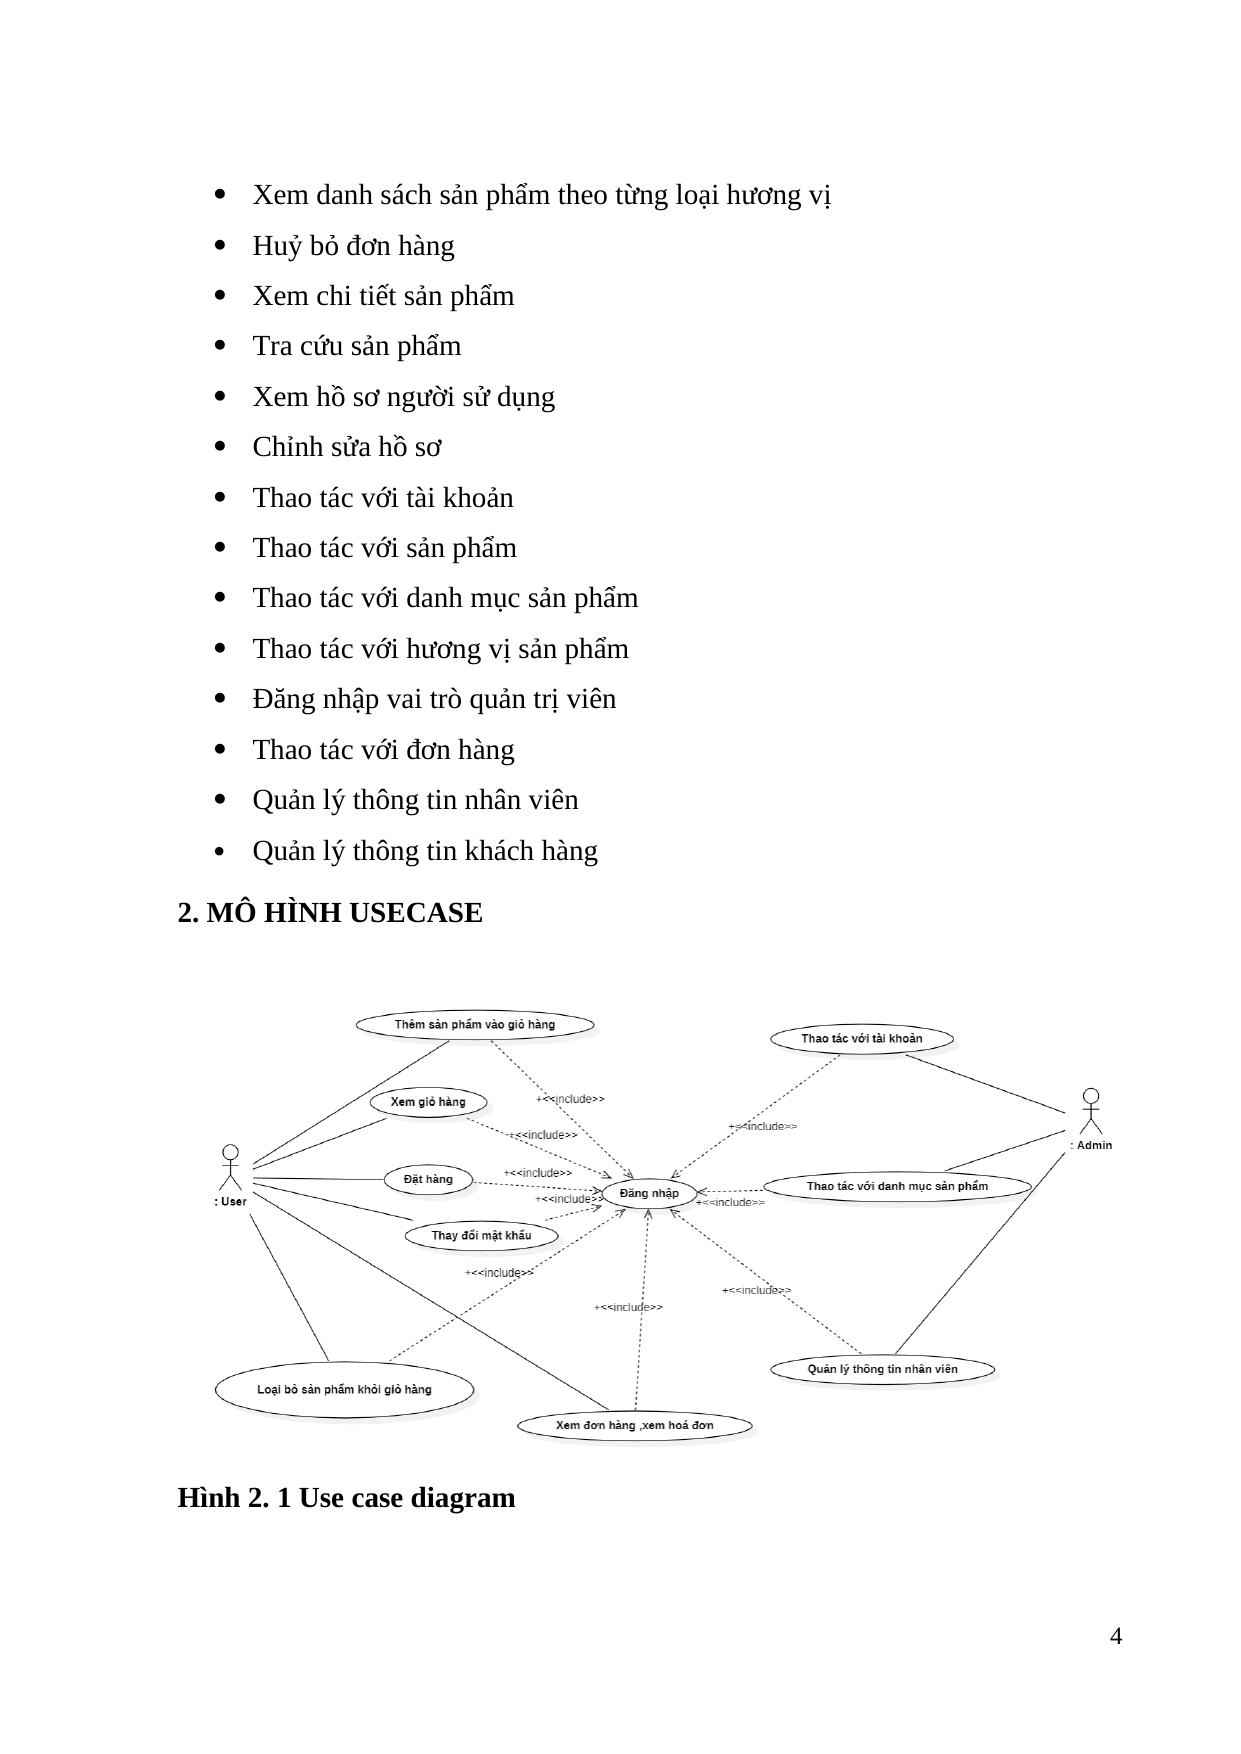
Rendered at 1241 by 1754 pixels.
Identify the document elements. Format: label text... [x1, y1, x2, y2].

list Quản lý thông tin khách hàng [215, 833, 1122, 866]
list Thao tác với đơn hàng [215, 732, 1122, 765]
list Quản lý thông tin nhân viên [215, 782, 1122, 816]
text Hình 2. 1 Use case diagram [177, 1481, 1122, 1514]
subtitle 2. MÔ HÌNH USECASE [177, 895, 1122, 929]
picture [177, 945, 1123, 1481]
list Huỷ bỏ đơn hàng [215, 228, 1122, 261]
list Thao tác với danh mục sản phẩm [215, 581, 1122, 614]
list Xem danh sách sản phẩm theo từng loại hương vị [215, 177, 1122, 211]
list Thao tác với hương vị sản phẩm [215, 631, 1122, 664]
list Xem chi tiết sản phẩm [215, 278, 1122, 312]
list Chỉnh sửa hồ sơ [215, 429, 1122, 463]
list Thao tác với tài khoản [215, 480, 1122, 513]
list Thao tác với sản phẩm [215, 530, 1122, 564]
list Đăng nhập vai trò quản trị viên [215, 681, 1122, 715]
list Tra cứu sản phẩm [215, 328, 1122, 362]
list Xem hồ sơ người sử dụng [215, 379, 1122, 412]
